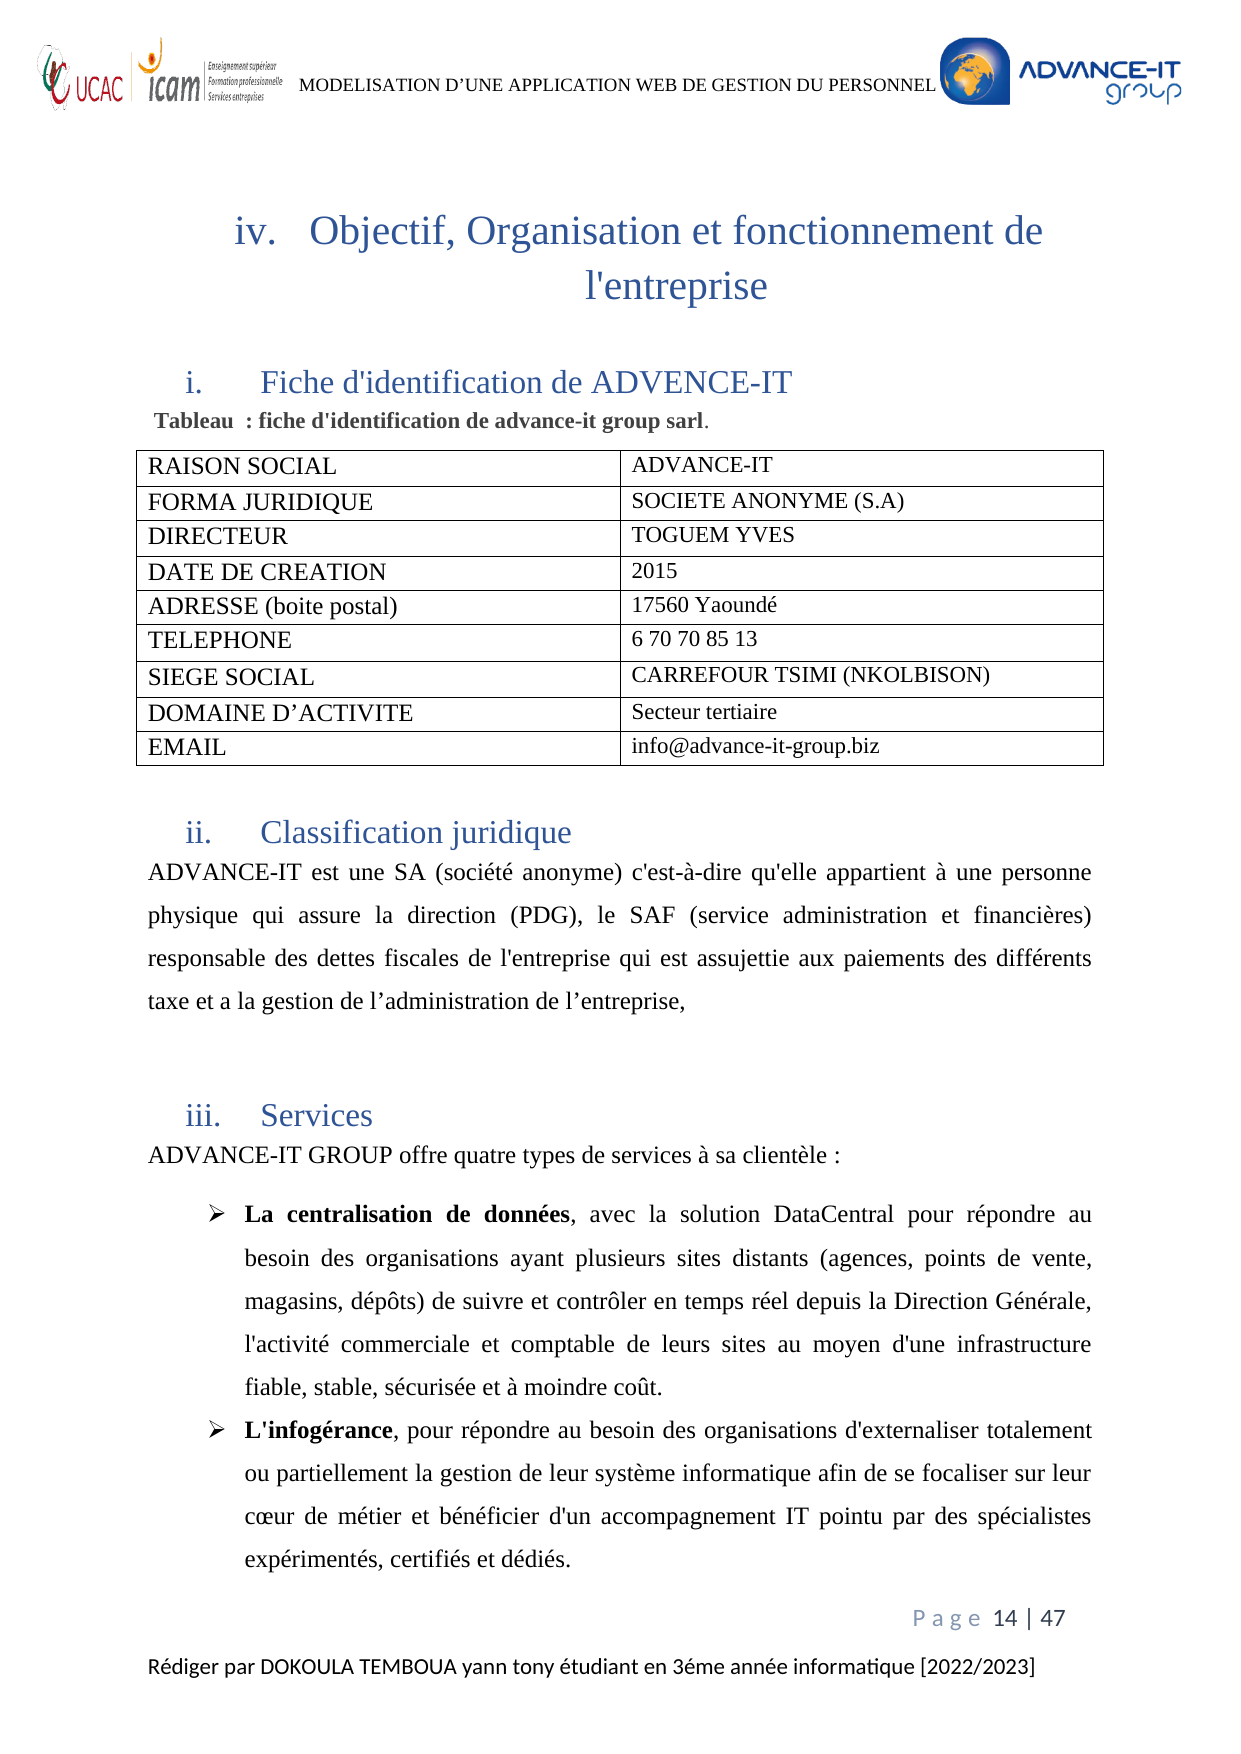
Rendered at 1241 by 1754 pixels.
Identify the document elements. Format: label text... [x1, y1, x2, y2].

picture [931, 37, 1182, 113]
list La centralisation de données, avec la solution DataCentral pour répondre au besoin des organisations ayant plusieurs sites distants (agences, points de vente, magasins, dépôts) de suivre et contrôler en temps réel depuis la Direction Générale, l'activité commerciale et comptable de leurs sites au moyen d'une infrastructure fiable, stable, sécurisée et à moindre coût. [207, 1199, 1092, 1401]
table_cell SIEGE SOCIAL [137, 662, 620, 697]
table_cell EMAIL [137, 732, 620, 765]
table_cell 17560 Yaoundé [621, 591, 1103, 624]
subtitle Objectif, Organisation et fonctionnement de l'entreprise [185, 206, 1092, 309]
picture [31, 29, 288, 119]
table_cell 6 70 70 85 13 [621, 625, 1103, 661]
text ADVANCE-IT est une SA (société anonyme) c'est-à-dire qu'elle appartient à une personne physique qui assure la direction (PDG), le SAF (service administration et financières) responsable des dettes fiscales de l'entreprise qui est assujettie aux paiements des différents taxe et a la gestion de l’administration de l’entreprise, [148, 857, 1092, 1015]
table_cell FORMA JURIDIQUE [137, 487, 620, 520]
subtitle Classification juridique [185, 813, 1092, 851]
table_cell TELEPHONE [137, 625, 620, 661]
subtitle Fiche d'identification de ADVENCE-IT [185, 363, 1092, 401]
list L'infogérance, pour répondre au besoin des organisations d'externaliser totalement ou partiellement la gestion de leur système informatique afin de se focaliser sur leur cœur de métier et bénéficier d'un accompagnement IT pointu par des spécialistes expérimentés, certifiés et dédiés. [207, 1415, 1092, 1573]
table_cell TOGUEM YVES [621, 521, 1103, 556]
text ADVANCE-IT GROUP offre quatre types de services à sa clientèle : [148, 1140, 1092, 1168]
subtitle Services [185, 1096, 1092, 1134]
table_cell ADRESSE (boite postal) [137, 591, 620, 624]
table_cell DATE DE CREATION [137, 557, 620, 590]
table_cell CARREFOUR TSIMI (NKOLBISON) [621, 662, 1103, 697]
table_cell DIRECTEUR [137, 521, 620, 556]
table_header RAISON SOCIAL [137, 451, 620, 486]
table_cell Secteur tertiaire [621, 698, 1103, 731]
text Tableau 1 : fiche d'identification de advance-it group sarl. [148, 407, 1092, 433]
table_cell 2015 [621, 557, 1103, 590]
table_cell DOMAINE D’ACTIVITE [137, 698, 620, 731]
table_cell info@advance-it-group.biz [621, 732, 1103, 765]
table_header ADVANCE-IT [621, 451, 1103, 486]
table_cell SOCIETE ANONYME (S.A) [621, 487, 1103, 520]
